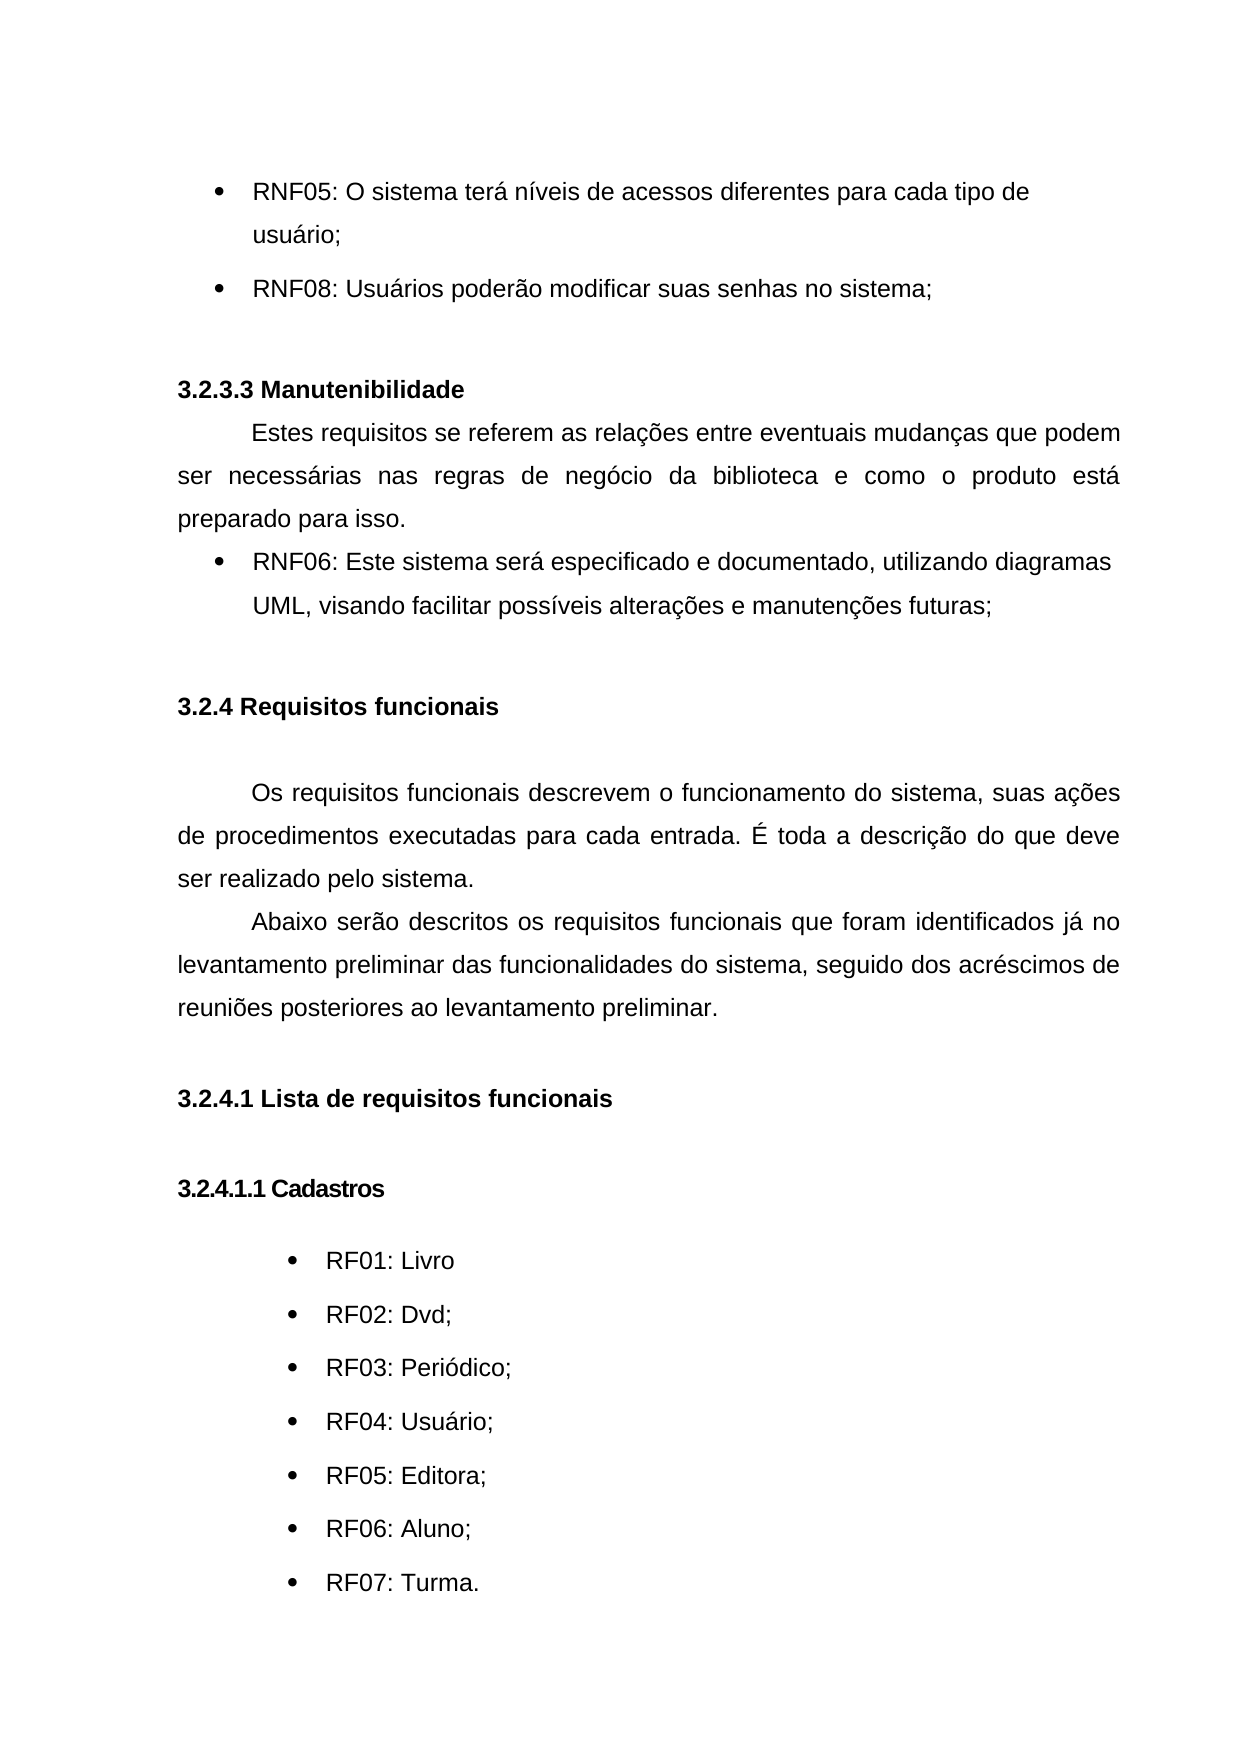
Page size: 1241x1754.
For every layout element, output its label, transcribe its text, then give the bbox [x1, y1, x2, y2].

text 3.2.3.3 Manutenibilidade [177, 375, 1122, 404]
list RF07: Turma. [288, 1568, 1122, 1597]
text Estes requisitos se referem as relações entre eventuais mudanças que podem ser necessárias nas regras de negócio da biblioteca e como o produto está preparado para isso. [177, 418, 1122, 533]
list RF01: Livro [288, 1246, 1122, 1275]
list RF05: Editora; [288, 1461, 1122, 1489]
text 3.2.4 Requisitos funcionais [177, 691, 1122, 720]
list RF02: Dvd; [288, 1300, 1122, 1328]
list RF03: Periódico; [288, 1353, 1122, 1382]
list RF04: Usuário; [288, 1407, 1122, 1436]
title 3.2.4.1.1 Cadastros [177, 1174, 1122, 1203]
list RNF05: O sistema terá níveis de acessos diferentes para cada tipo de usuário; [215, 177, 1122, 249]
text Abaixo serão descritos os requisitos funcionais que foram identificados já no levantamento preliminar das funcionalidades do sistema, seguido dos acréscimos de reuniões posteriores ao levantamento preliminar. [177, 907, 1122, 1022]
list RNF06: Este sistema será especificado e documentado, utilizando diagramas UML, visando facilitar possíveis alterações e manutenções futuras; [215, 547, 1122, 619]
text 3.2.4.1 Lista de requisitos funcionais [177, 1084, 1122, 1112]
list RNF08: Usuários poderão modificar suas senhas no sistema; [215, 274, 1122, 303]
list RF06: Aluno; [288, 1514, 1122, 1543]
text Os requisitos funcionais descrevem o funcionamento do sistema, suas ações de procedimentos executadas para cada entrada. É toda a descrição do que deve ser realizado pelo sistema. [177, 778, 1122, 893]
